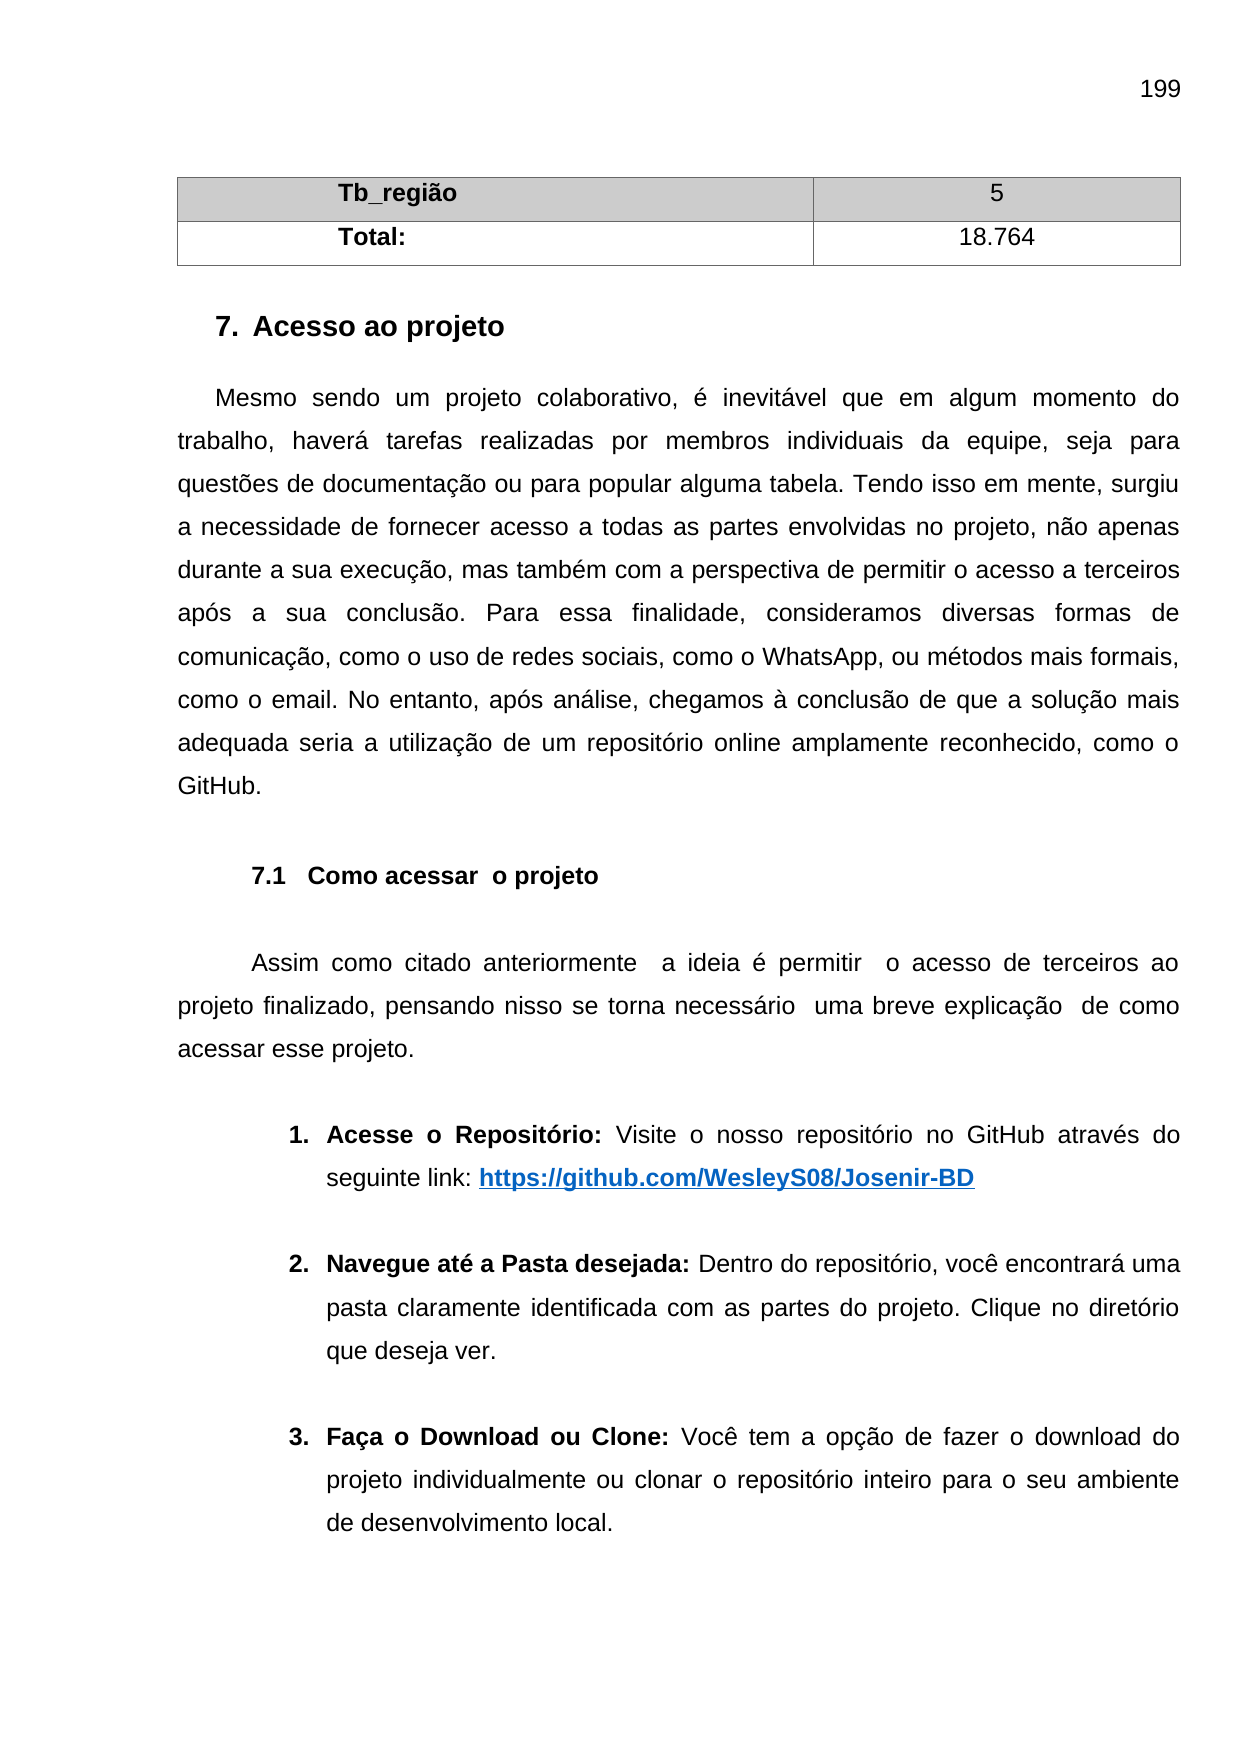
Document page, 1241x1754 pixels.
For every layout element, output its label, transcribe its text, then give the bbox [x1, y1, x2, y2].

list Acesse o Repositório: Visite o nosso repositório no GitHub através do seguinte link: https://github.com/WesleyS08/Josenir-BD [288, 1120, 1181, 1192]
list Acesso ao projeto [215, 309, 1181, 343]
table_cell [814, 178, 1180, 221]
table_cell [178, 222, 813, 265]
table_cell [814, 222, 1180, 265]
list Como acessar o projeto [251, 861, 1181, 890]
text Mesmo sendo um projeto colaborativo, é inevitável que em algum momento do trabalho, haverá tarefas realizadas por membros individuais da equipe, seja para questões de documentação ou para popular alguma tabela. Tendo isso em mente, surgiu a necessidade de fornecer acesso a todas as partes envolvidas no projeto, não apenas durante a sua execução, mas também com a perspectiva de permitir o acesso a terceiros após a sua conclusão. Para essa finalidade, consideramos diversas formas de comunicação, como o uso de redes sociais, como o WhatsApp, ou métodos mais formais, como o email. No entanto, após análise, chegamos à conclusão de que a solução mais adequada seria a utilização de um repositório online amplamente reconhecido, como o GitHub. [177, 383, 1181, 800]
list Faça o Download ou Clone: Você tem a opção de fazer o download do projeto individualmente ou clonar o repositório inteiro para o seu ambiente de desenvolvimento local. [288, 1422, 1181, 1537]
text Assim como citado anteriormente a ideia é permitir o acesso de terceiros ao projeto finalizado, pensando nisso se torna necessário uma breve explicação de como acessar esse projeto. [177, 948, 1181, 1063]
list Navegue até a Pasta desejada: Dentro do repositório, você encontrará uma pasta claramente identificada com as partes do projeto. Clique no diretório que deseja ver. [288, 1249, 1181, 1364]
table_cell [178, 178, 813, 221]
